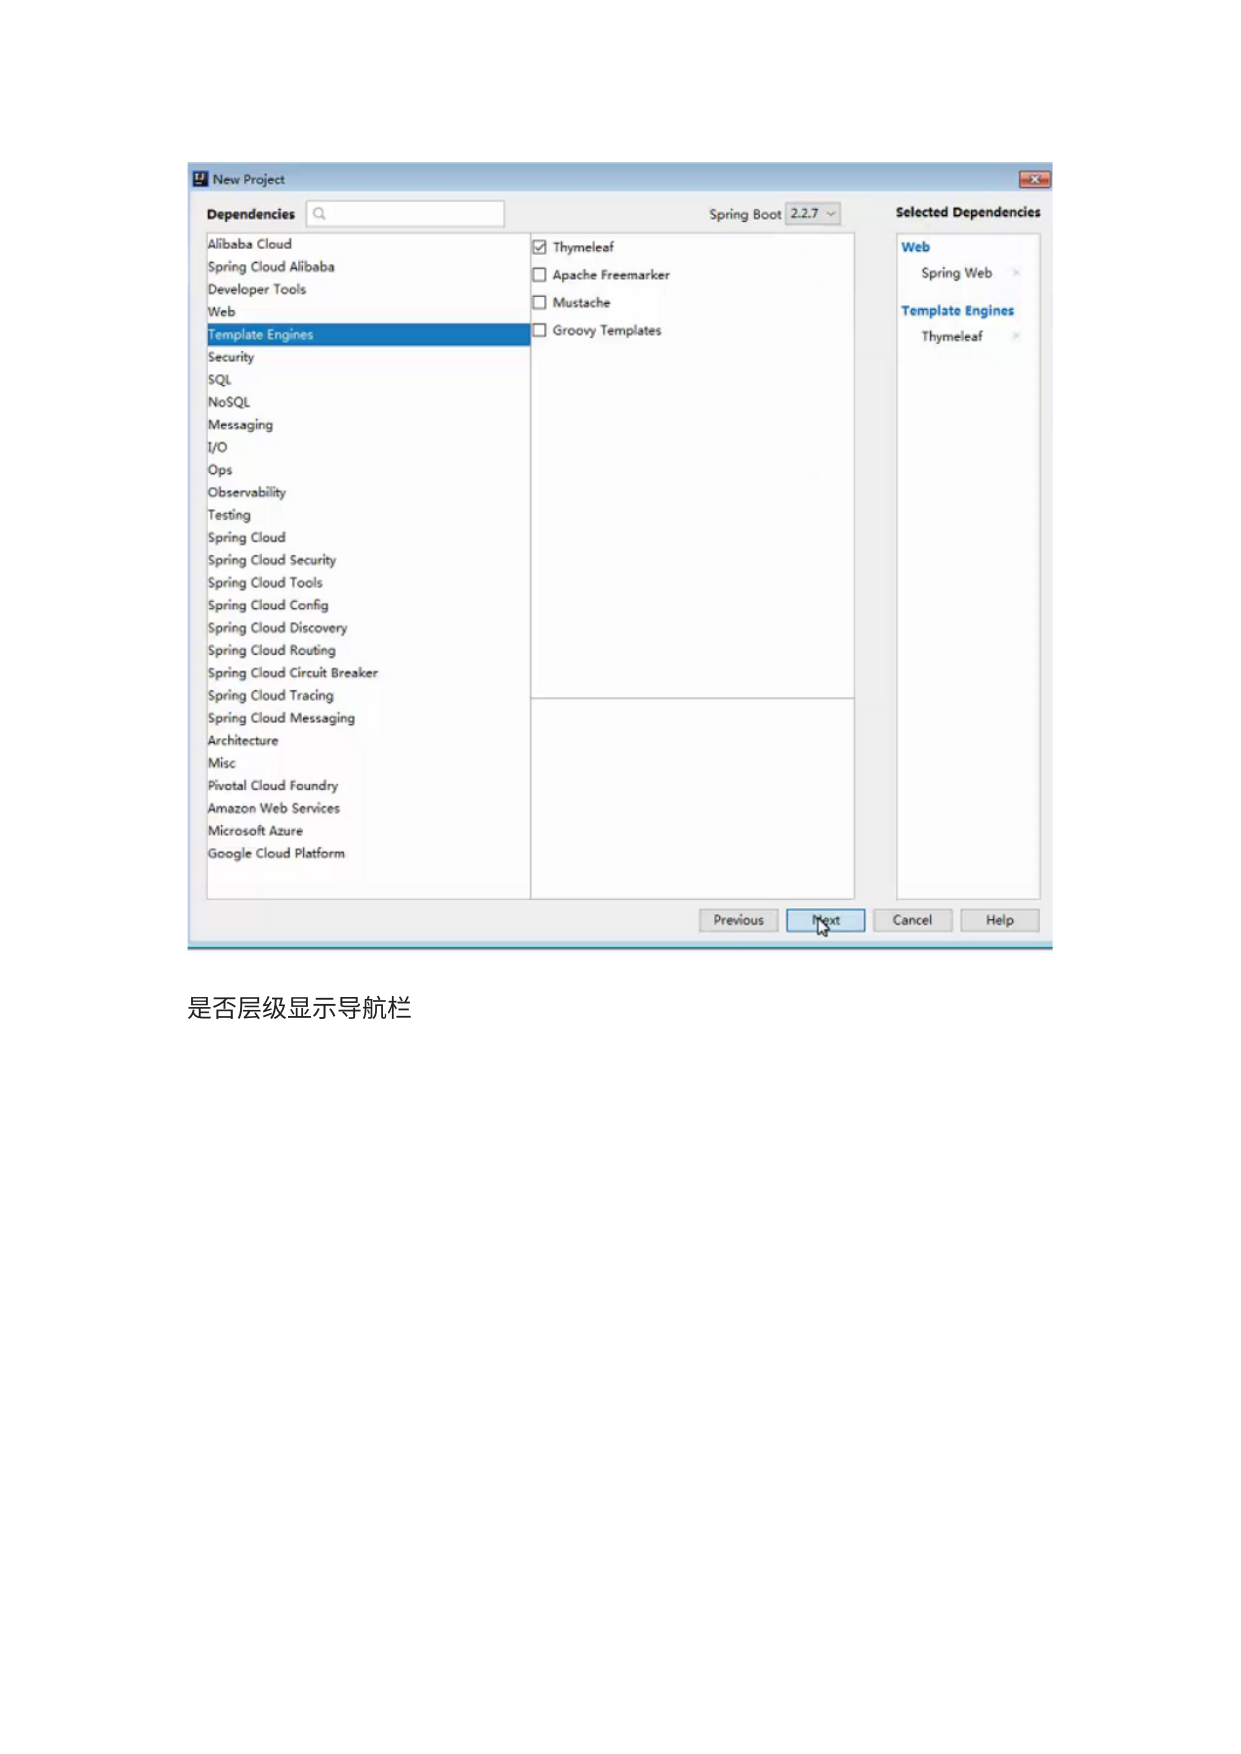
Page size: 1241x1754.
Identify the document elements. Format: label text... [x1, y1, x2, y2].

text 是否层级显示导航栏 [187, 974, 1053, 1039]
picture [187, 162, 1053, 953]
